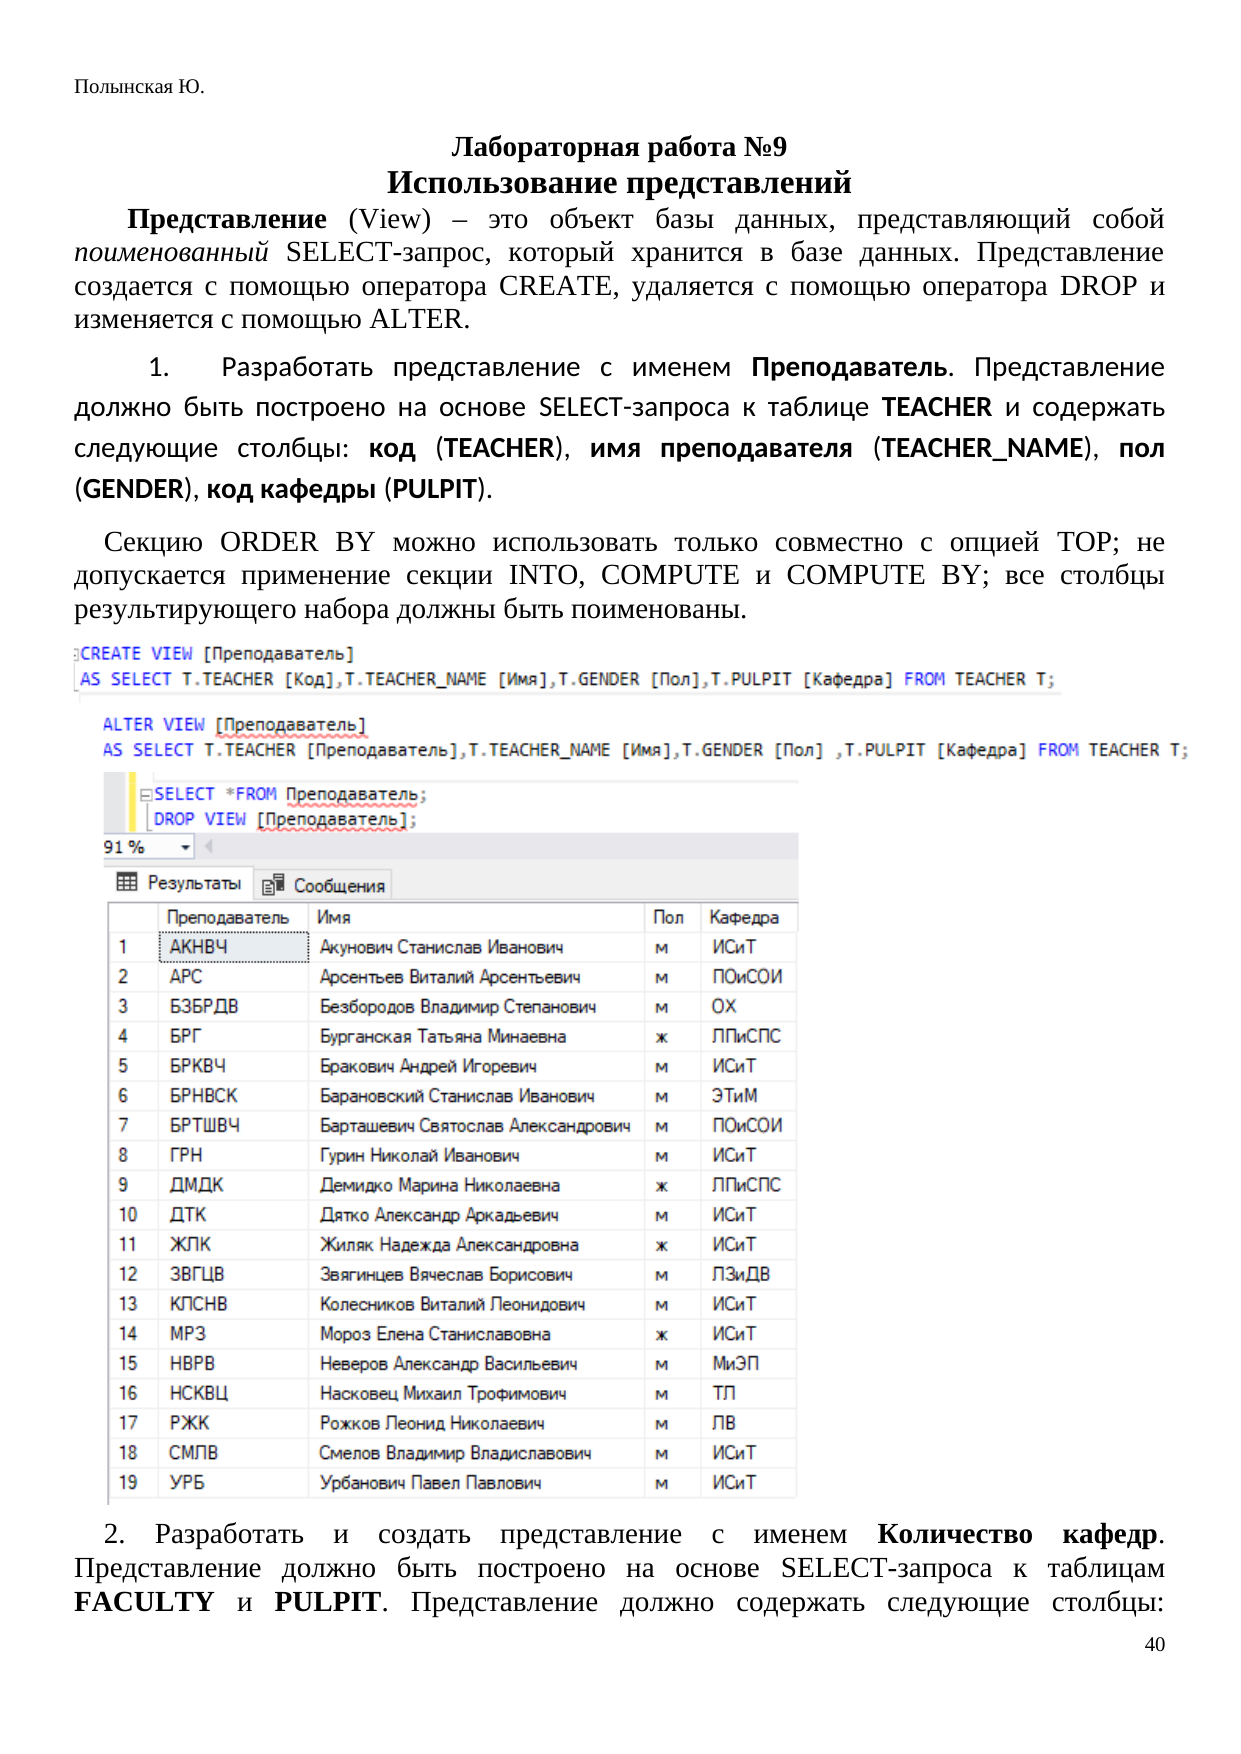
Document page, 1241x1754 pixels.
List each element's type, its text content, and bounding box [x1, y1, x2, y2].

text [74, 1517, 1165, 1617]
picture [73, 637, 1062, 703]
text Представление (View) – это объект базы данных, представляющий собой поименованный SELECT-запрос, который хранится в базе данных. Представление создается с помощью оператора CREATE, удаляется с помощью оператора DROP и изменяется с помощью ALTER. [74, 201, 1165, 335]
picture [103, 772, 799, 1505]
text Использование представлений [74, 163, 1165, 201]
list Разработать представление с именем Преподаватель. Представление должно быть построено на основе SELECT-запроса к таблице TEACHER и содержать следующие столбцы: код (TEACHER), имя преподавателя (TEACHER_NAME), пол (GENDER), код кафедры (PULPIT). [74, 348, 1165, 506]
text Секцию ORDER BY можно использовать только совместно с опцией TOP; не допускается применение секции INTO, COMPUTE и COMPUTE BY; все столбцы результирующего набора должны быть поименованы. [74, 524, 1165, 624]
subtitle Лабораторная работа №9 [74, 129, 1165, 163]
picture [103, 715, 1194, 761]
